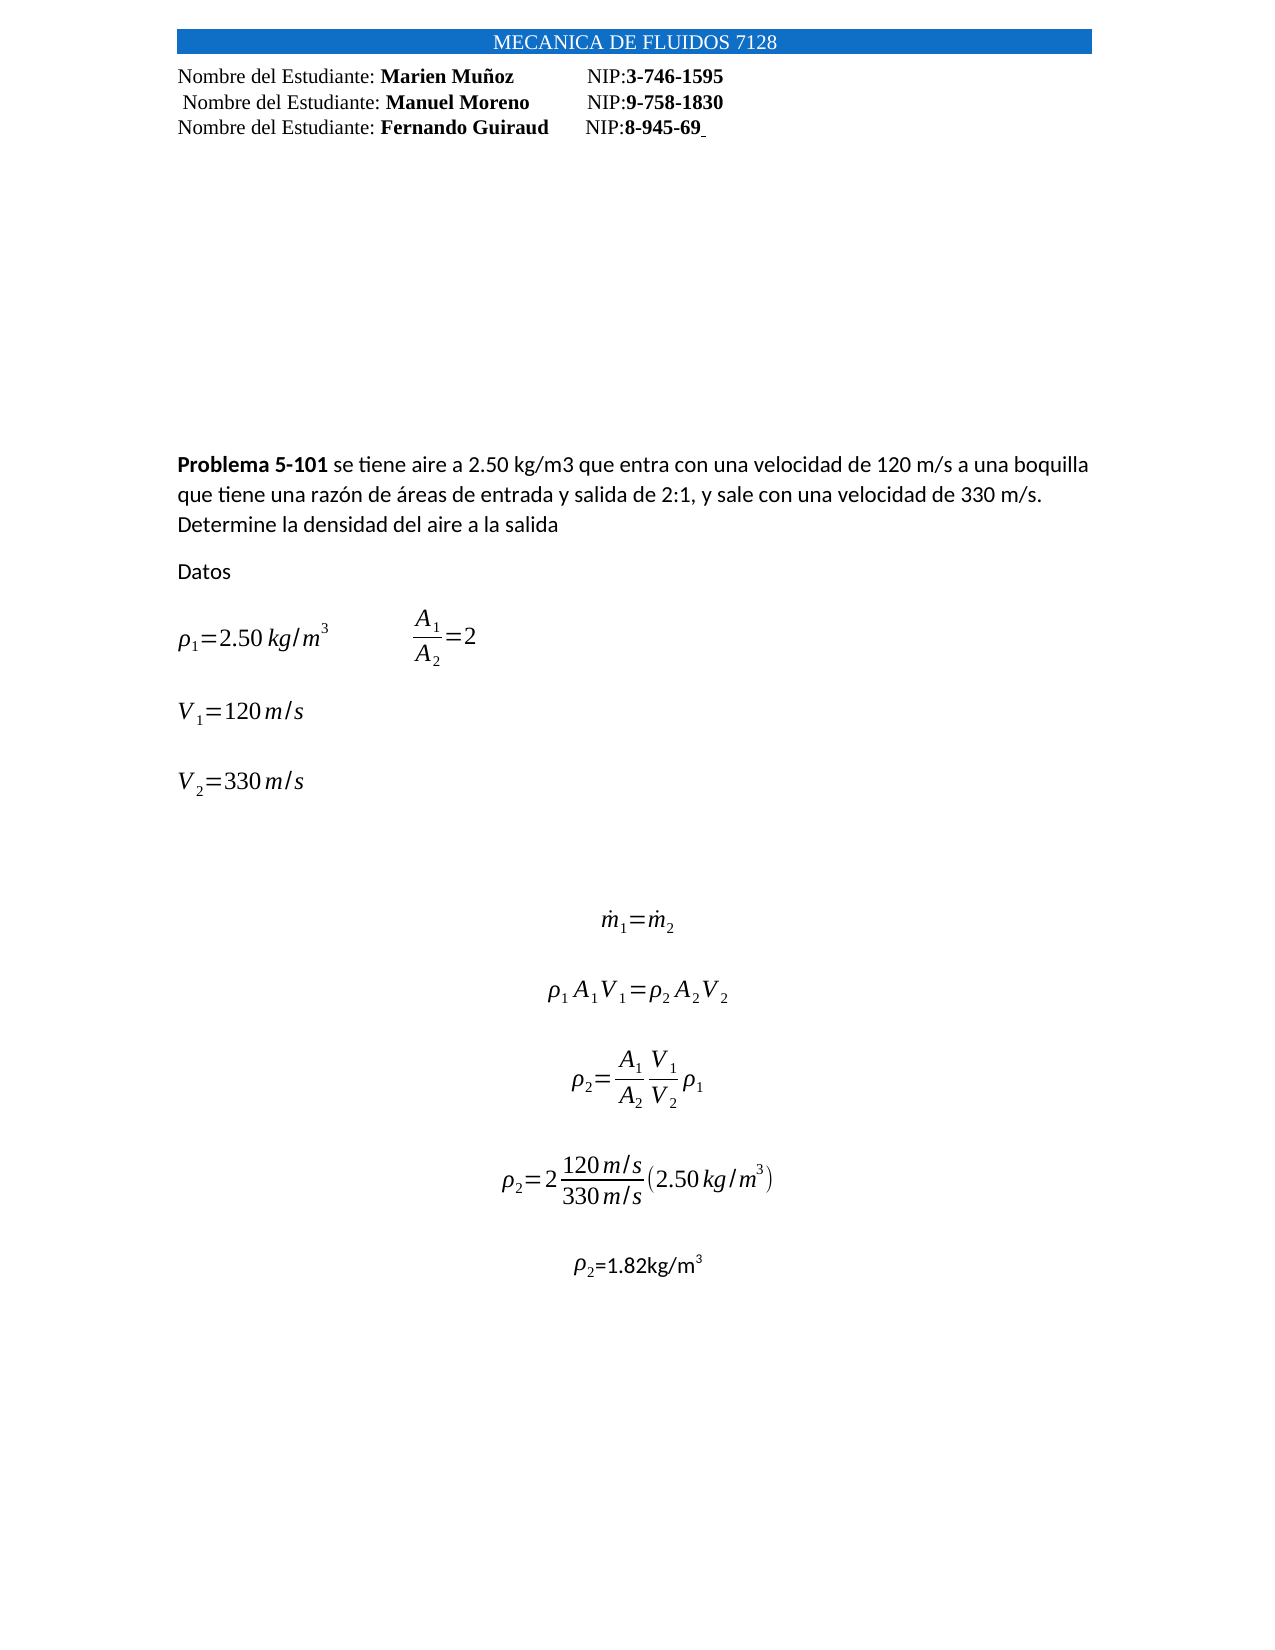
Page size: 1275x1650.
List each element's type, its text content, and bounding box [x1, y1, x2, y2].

text Problema 5-101 se tiene aire a 2.50 kg/m3 que entra con una velocidad de 120 m/s a una boquilla que tiene una razón de áreas de entrada y salida de 2:1, y sale con una velocidad de 330 m/s. Determine la densidad del aire a la salida [177, 450, 1098, 538]
text Datos [177, 557, 1098, 585]
text =1.82kg/m3 [177, 1249, 1098, 1280]
